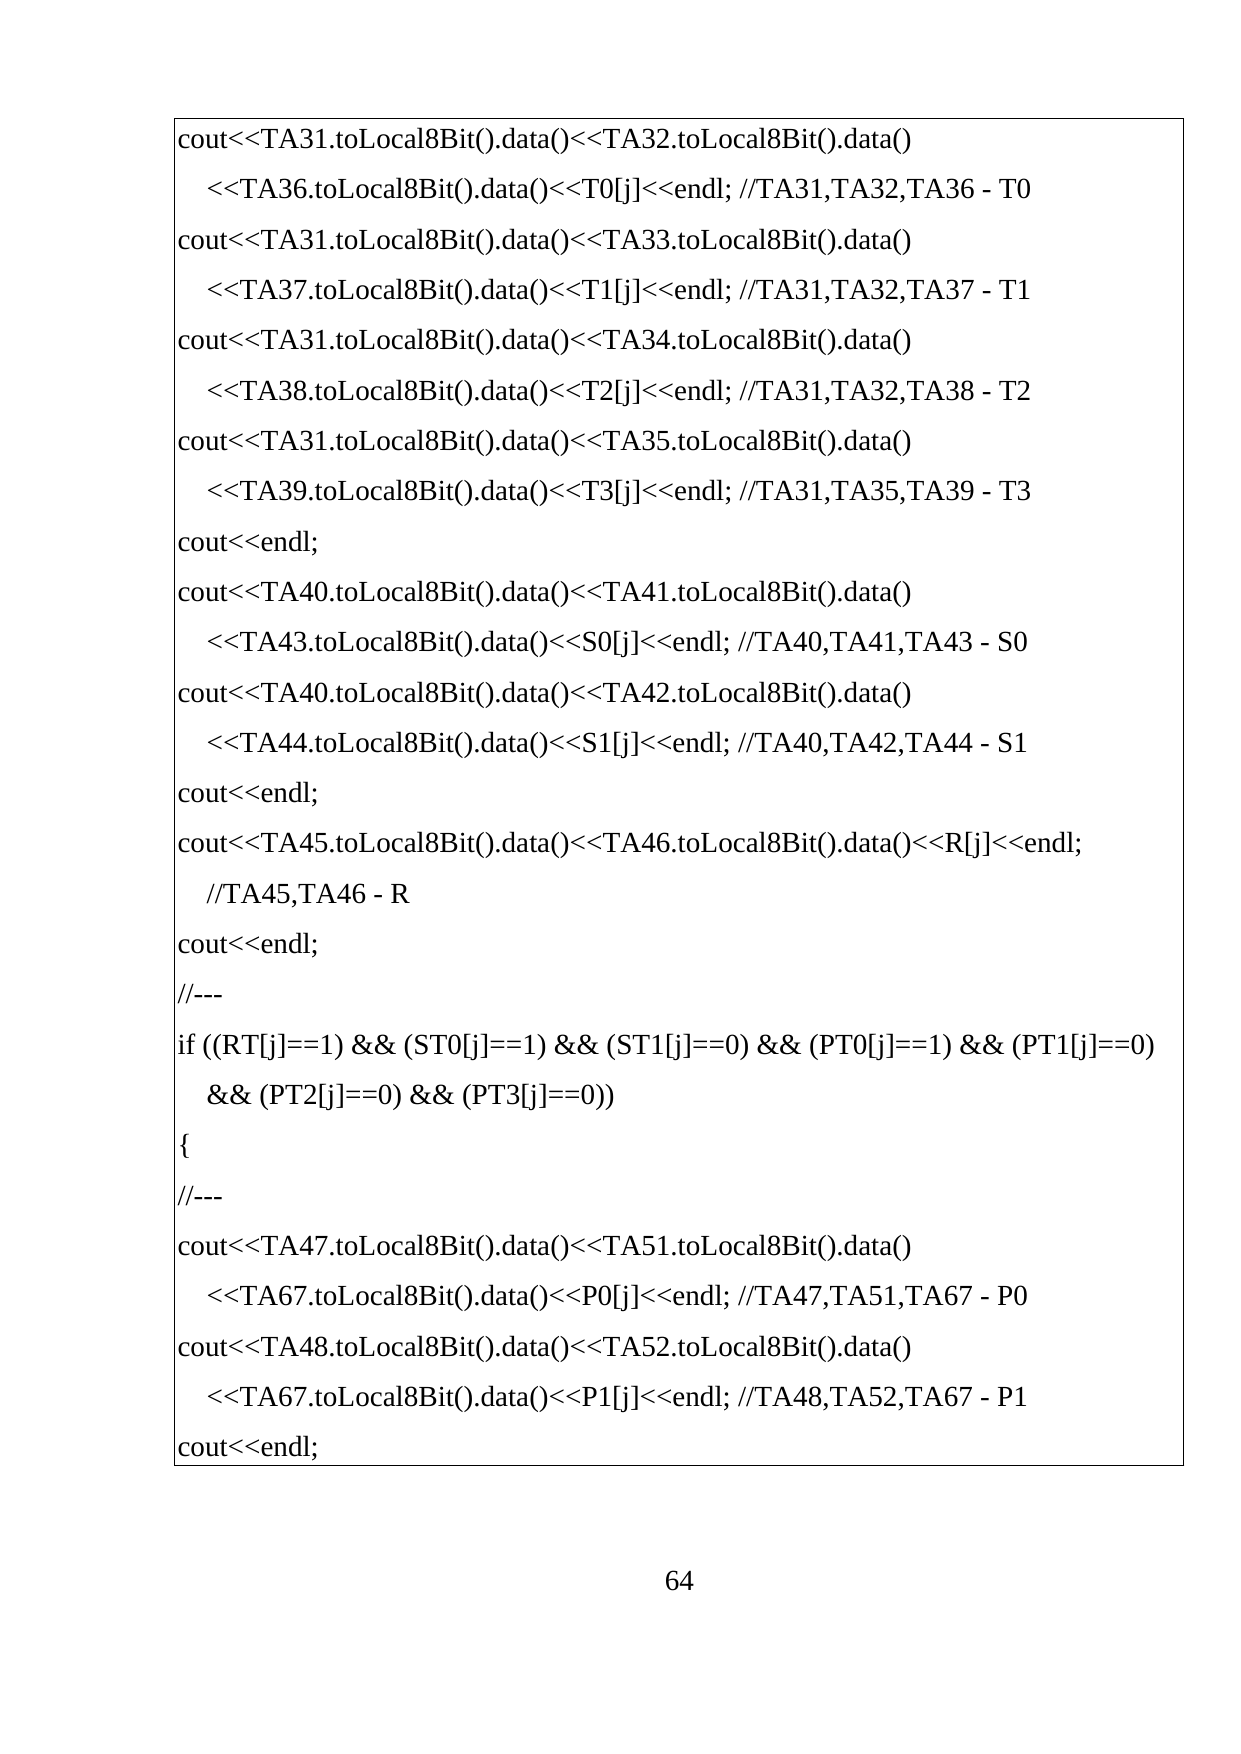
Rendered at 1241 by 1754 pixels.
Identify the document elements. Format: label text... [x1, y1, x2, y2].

text //TA45,TA46 - R [175, 873, 1183, 909]
text cout<<TA45.toLocal8Bit().data()<<TA46.toLocal8Bit().data()<<R[j]<<endl; [175, 822, 1183, 859]
text //--- [175, 973, 1183, 1010]
text cout<<TA31.toLocal8Bit().data()<<TA35.toLocal8Bit().data() [175, 420, 1183, 457]
text if ((RT[j]==1) && (ST0[j]==1) && (ST1[j]==0) && (PT0[j]==1) && (PT1[j]==0) [175, 1024, 1183, 1060]
text cout<<endl; [175, 1426, 1183, 1465]
text cout<<TA31.toLocal8Bit().data()<<TA33.toLocal8Bit().data() [175, 219, 1183, 255]
text cout<<TA48.toLocal8Bit().data()<<TA52.toLocal8Bit().data() [175, 1326, 1183, 1362]
text <<TA39.toLocal8Bit().data()<<T3[j]<<endl; //TA31,TA35,TA39 - T3 [175, 470, 1183, 507]
text <<TA36.toLocal8Bit().data()<<T0[j]<<endl; //TA31,TA32,TA36 - T0 [175, 168, 1183, 205]
text cout<<endl; [175, 772, 1183, 809]
text cout<<TA47.toLocal8Bit().data()<<TA51.toLocal8Bit().data() [175, 1225, 1183, 1262]
text <<TA38.toLocal8Bit().data()<<T2[j]<<endl; //TA31,TA32,TA38 - T2 [175, 370, 1183, 406]
text cout<<endl; [175, 521, 1183, 557]
text cout<<TA31.toLocal8Bit().data()<<TA32.toLocal8Bit().data() [175, 119, 1183, 155]
text && (PT2[j]==0) && (PT3[j]==0)) [175, 1074, 1183, 1111]
text cout<<TA31.toLocal8Bit().data()<<TA34.toLocal8Bit().data() [175, 319, 1183, 356]
text cout<<endl; [175, 923, 1183, 960]
text <<TA67.toLocal8Bit().data()<<P0[j]<<endl; //TA47,TA51,TA67 - P0 [175, 1275, 1183, 1312]
text <<TA43.toLocal8Bit().data()<<S0[j]<<endl; //TA40,TA41,TA43 - S0 [175, 621, 1183, 658]
text //--- [175, 1175, 1183, 1211]
text cout<<TA40.toLocal8Bit().data()<<TA42.toLocal8Bit().data() [175, 672, 1183, 708]
text cout<<TA40.toLocal8Bit().data()<<TA41.toLocal8Bit().data() [175, 571, 1183, 608]
text <<TA67.toLocal8Bit().data()<<P1[j]<<endl; //TA48,TA52,TA67 - P1 [175, 1376, 1183, 1413]
text <<TA37.toLocal8Bit().data()<<T1[j]<<endl; //TA31,TA32,TA37 - T1 [175, 269, 1183, 306]
text { [175, 1124, 1183, 1161]
text <<TA44.toLocal8Bit().data()<<S1[j]<<endl; //TA40,TA42,TA44 - S1 [175, 722, 1183, 758]
